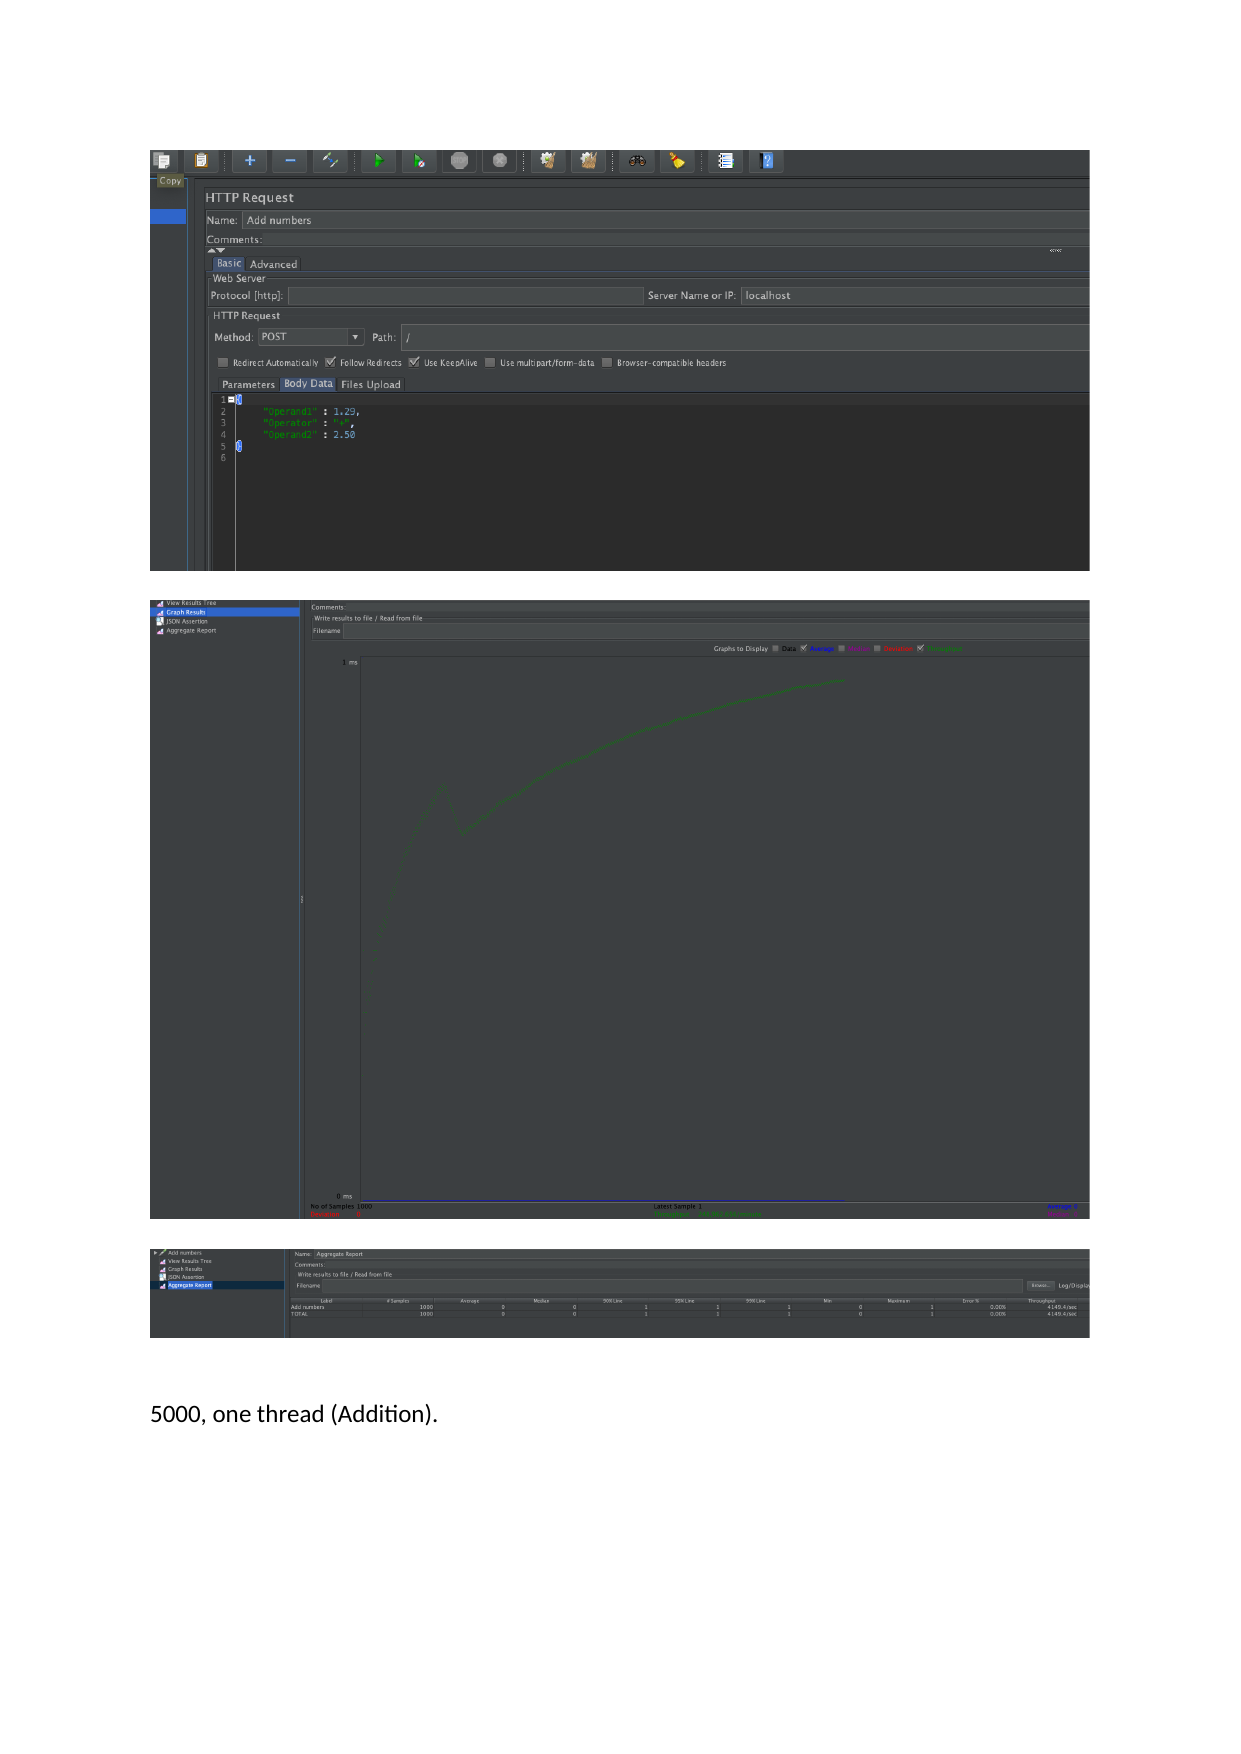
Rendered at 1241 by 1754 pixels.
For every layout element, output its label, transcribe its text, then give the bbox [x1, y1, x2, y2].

picture [150, 1249, 1090, 1338]
text 5000, one thread (Addition). [150, 1398, 1090, 1429]
picture [150, 150, 1090, 571]
picture [150, 600, 1090, 1219]
